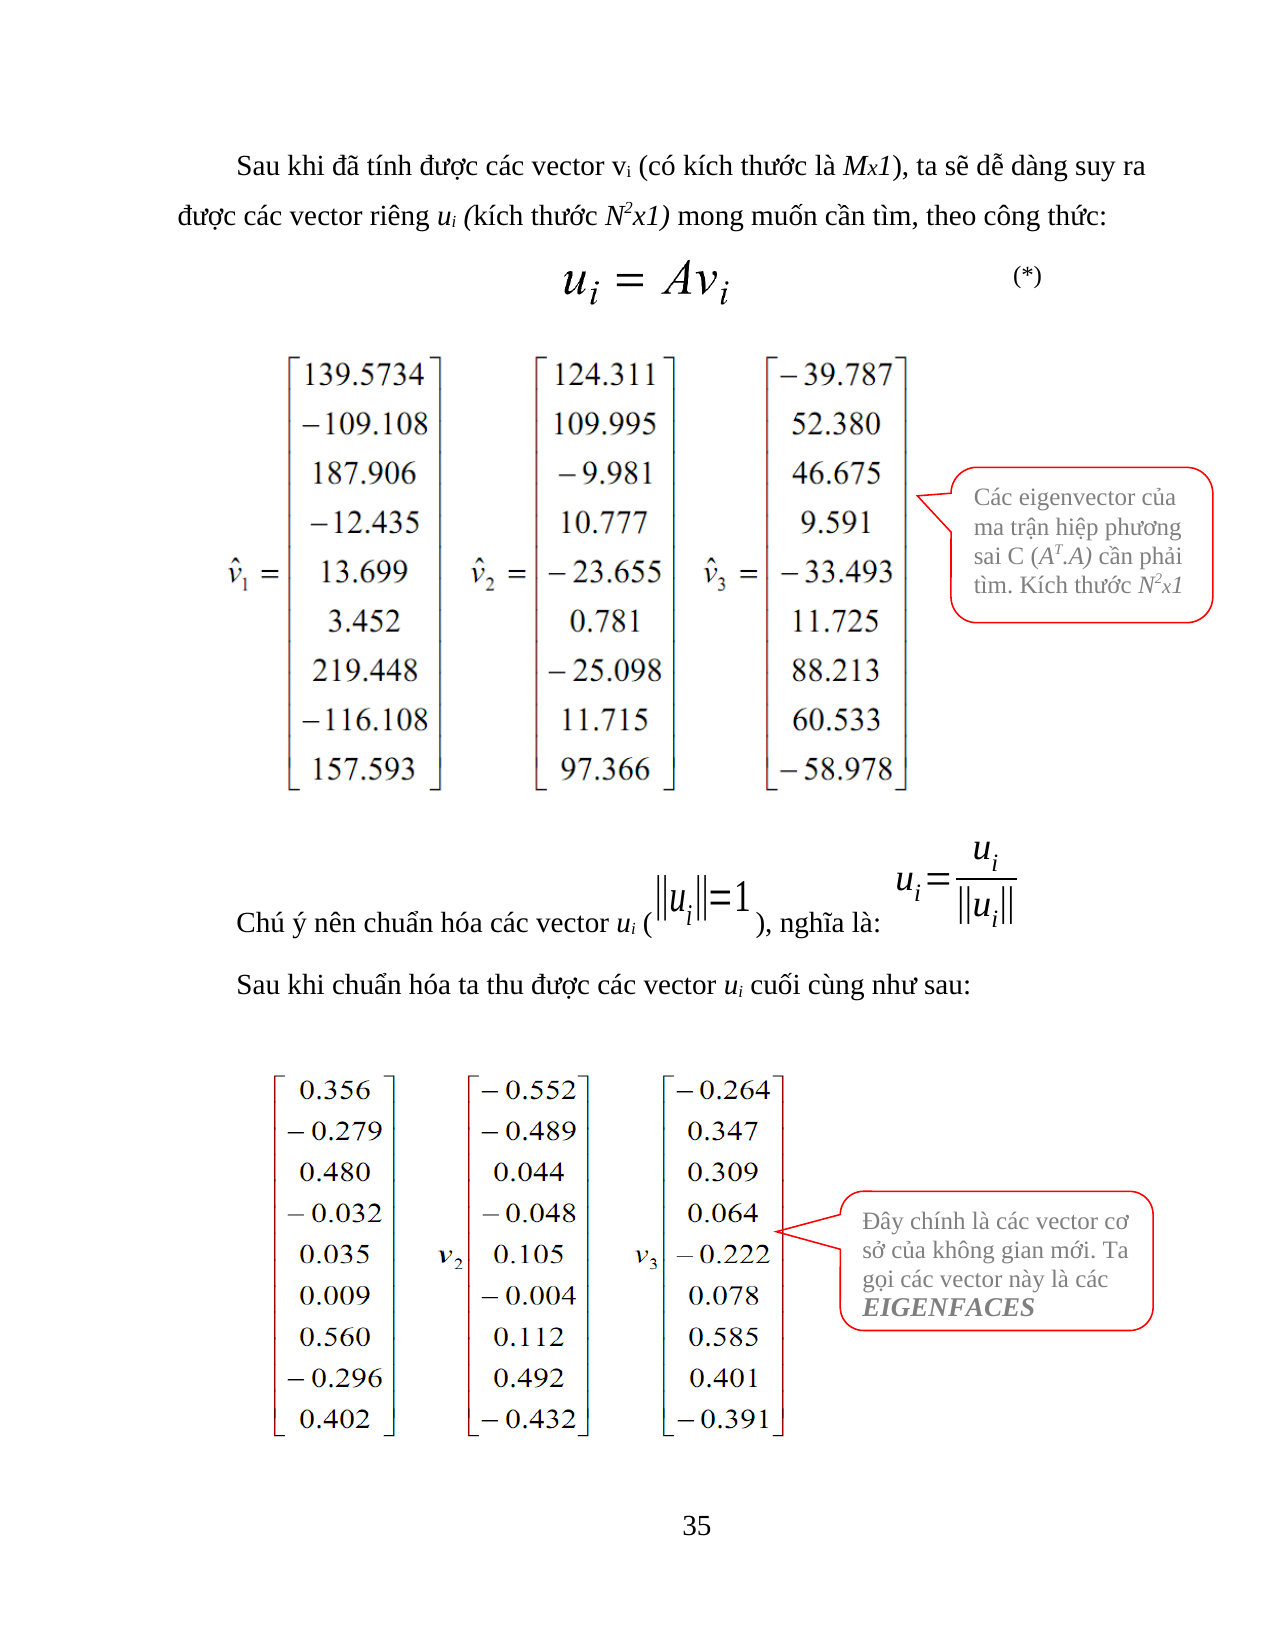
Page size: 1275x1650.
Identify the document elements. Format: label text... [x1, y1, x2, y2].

picture [269, 1070, 793, 1437]
picture [562, 260, 732, 307]
picture [226, 347, 916, 794]
text Chú ý nên chuẩn hóa các vector ui (), nghĩa là: [177, 826, 1157, 938]
picture [782, 1229, 793, 1235]
text Sau khi chuẩn hóa ta thu được các vector ui cuối cùng như sau: [177, 967, 1157, 1001]
text Sau khi đã tính được các vector vi (có kích thước là Mx1), ta sẽ dễ dàng suy ra được các vector riêng ui (kích thước N2x1) mong muốn cần tìm, theo công thức: [177, 148, 1157, 232]
